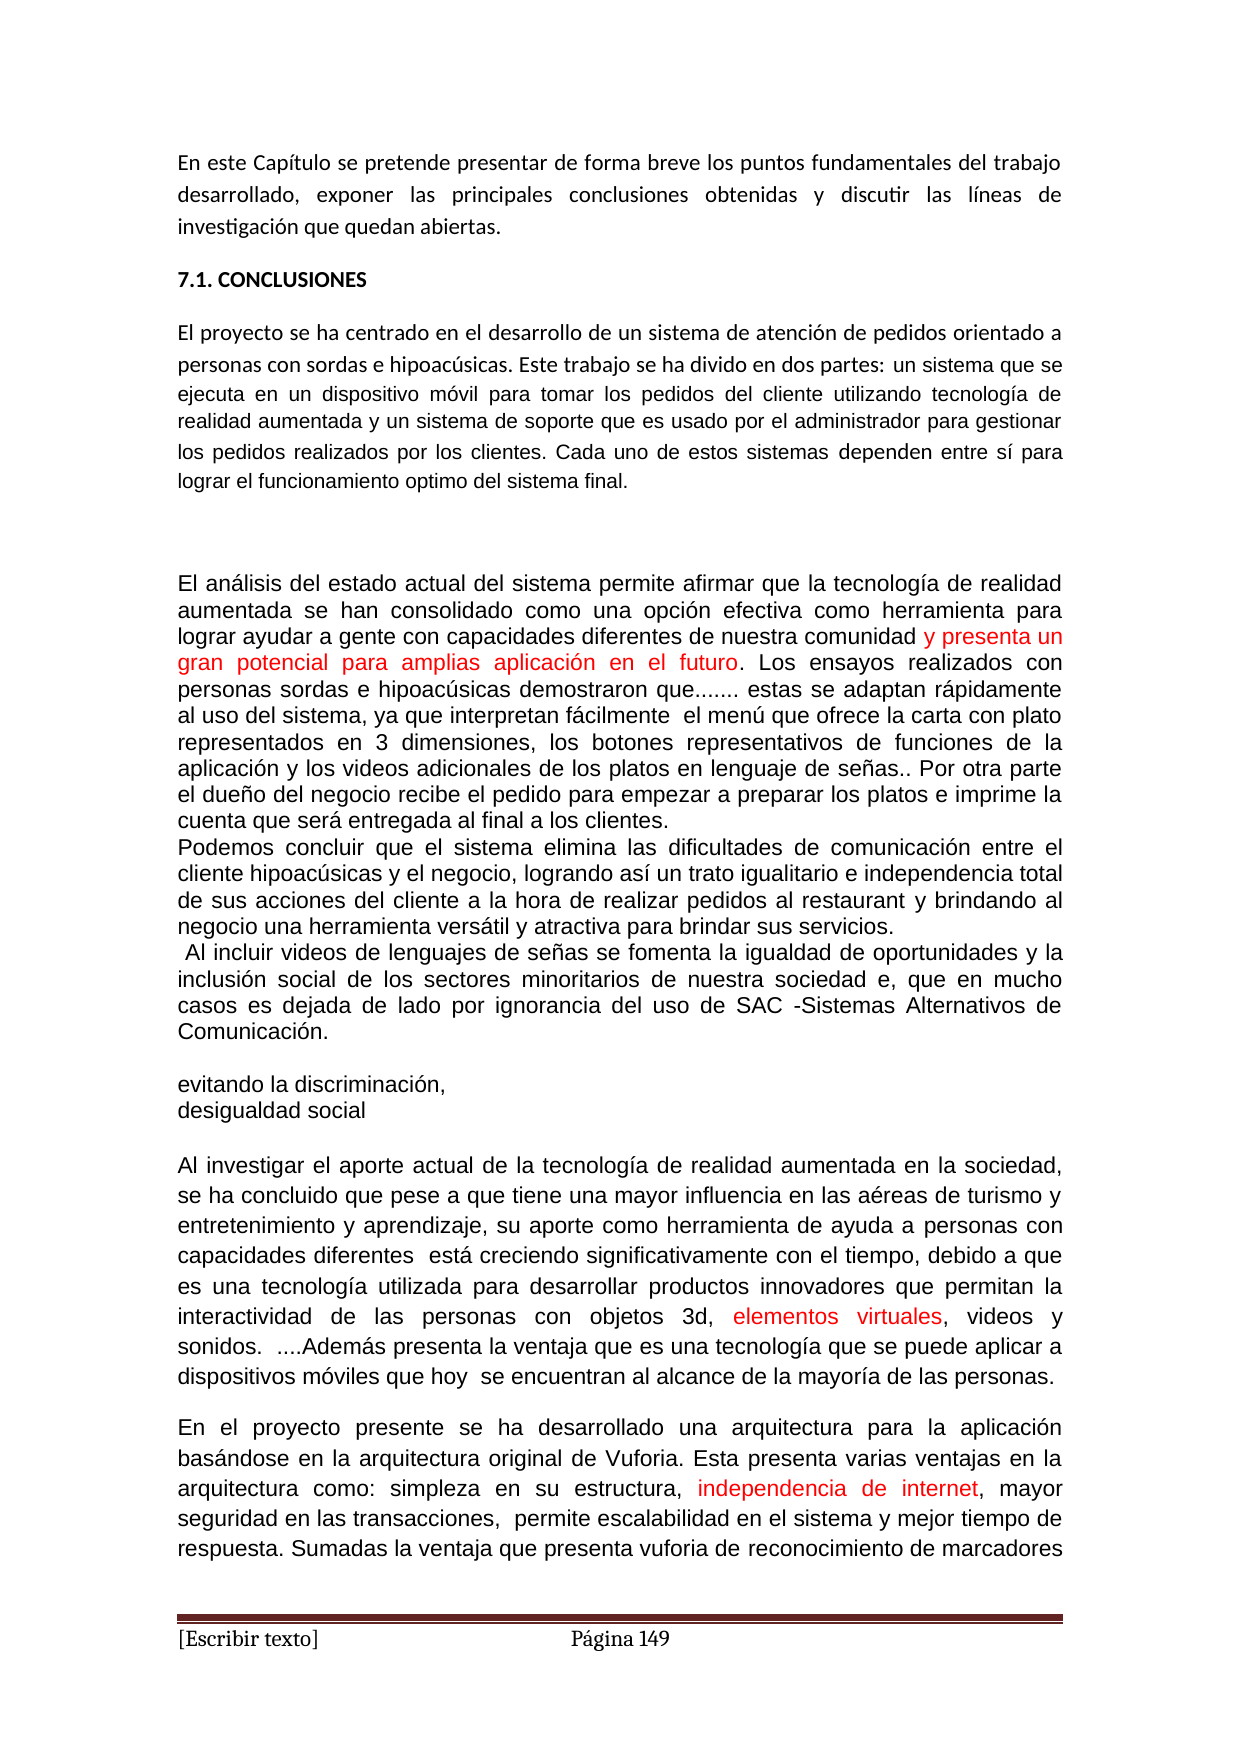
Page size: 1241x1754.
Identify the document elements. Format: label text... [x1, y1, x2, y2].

text El proyecto se ha centrado en el desarrollo de un sistema de atención de pedidos orientado a personas con sordas e hipoacúsicas. Este trabajo se ha divido en dos partes: un sistema que se ejecuta en un dispositivo móvil para tomar los pedidos del cliente utilizando tecnología de realidad aumentada y un sistema de soporte que es usado por el administrador para gestionar los pedidos realizados por los clientes. Cada uno de estos sistemas dependen entre sí para lograr el funcionamiento optimo del sistema final. [177, 318, 1063, 493]
text desigualdad social [177, 1097, 1063, 1124]
text Al investigar el aporte actual de la tecnología de realidad aumentada en la sociedad, se ha concluido que pese a que tiene una mayor influencia en las aéreas de turismo y entretenimiento y aprendizaje, su aporte como herramienta de ayuda a personas con capacidades diferentes está creciendo significativamente con el tiempo, debido a que es una tecnología utilizada para desarrollar productos innovadores que permitan la interactividad de las personas con objetos 3d, elementos virtuales, videos y sonidos. ....Además presenta la ventaja que es una tecnología que se puede aplicar a dispositivos móviles que hoy se encuentran al alcance de la mayoría de las personas. [177, 1152, 1063, 1389]
text Podemos concluir que el sistema elimina las dificultades de comunicación entre el cliente hipoacúsicas y el negocio, logrando así un trato igualitario e independencia total de sus acciones del cliente a la hora de realizar pedidos al restaurant y brindando al negocio una herramienta versátil y atractiva para brindar sus servicios. [177, 834, 1063, 939]
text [177, 1414, 1063, 1561]
text El análisis del estado actual del sistema permite afirmar que la tecnología de realidad aumentada se han consolidado como una opción efectiva como herramienta para lograr ayudar a gente con capacidades diferentes de nuestra comunidad y presenta un gran potencial para amplias aplicación en el futuro. Los ensayos realizados con personas sordas e hipoacúsicas demostraron que....... estas se adaptan rápidamente al uso del sistema, ya que interpretan fácilmente el menú que ofrece la carta con plato representados en 3 dimensiones, los botones representativos de funciones de la aplicación y los videos adicionales de los platos en lenguaje de señas.. Por otra parte el dueño del negocio recibe el pedido para empezar a preparar los platos e imprime la cuenta que será entregada al final a los clientes. [177, 570, 1063, 834]
text evitando la discriminación, [177, 1071, 1063, 1097]
text En este Capítulo se pretende presentar de forma breve los puntos fundamentales del trabajo desarrollado, exponer las principales conclusiones obtenidas y discutir las líneas de investigación que quedan abiertas. [177, 148, 1063, 240]
text Al incluir videos de lenguajes de señas se fomenta la igualdad de oportunidades y la inclusión social de los sectores minoritarios de nuestra sociedad e, que en mucho casos es dejada de lado por ignorancia del uso de SAC -Sistemas Alternativos de Comunicación. [177, 939, 1063, 1045]
text 7.1. CONCLUSIONES [177, 265, 1063, 293]
